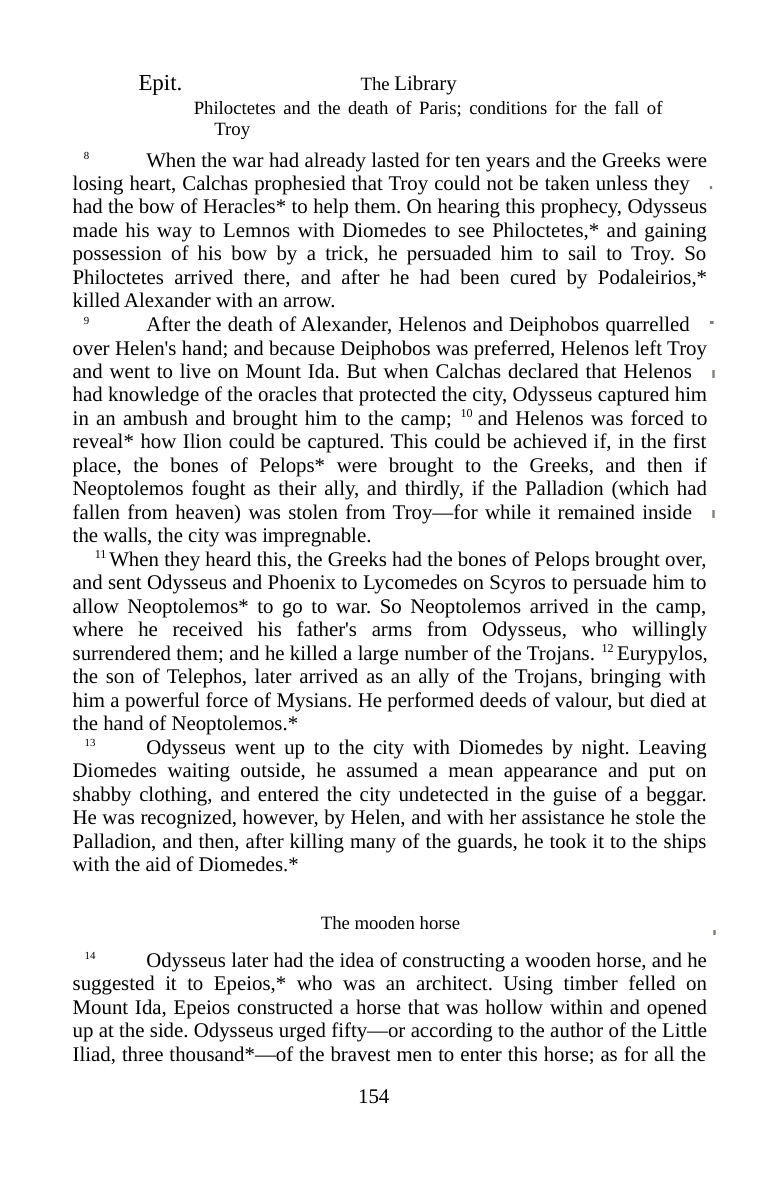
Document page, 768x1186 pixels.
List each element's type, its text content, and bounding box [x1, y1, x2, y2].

text The mooden horse [108, 912, 673, 934]
text 11 When they heard this, the Greeks had the bones of Pelops brought over, and sent Odysseus and Phoenix to Lycomedes on Scyros to persuade him to allow Neoptolemos* to go to war. So Neoptolemos arrived in the camp, where he received his father's arms from Odysseus, who willingly surrendered them; and he killed a large number of the Trojans. 12 Eurypylos, the son of Telephos, later arrived as an ally of the Trojans, bringing with him a powerful force of Mysians. He performed deeds of valour, but died at the hand of Neoptolemos.* [72, 548, 708, 735]
text Philoctetes and the death of Paris; conditions for the fall of Troy [193, 98, 663, 140]
list After the death of Alexander, Helenos and Deiphobos quarrelled over Helen's hand; and because Deiphobos was preferred, Helenos left Troy and went to live on Mount Ida. But when Calchas declared that Helenos had knowledge of the oracles that protected the city, Odysseus captured him in an ambush and brought him to the camp; 10 and Helenos was forced to reveal* how Ilion could be captured. This could be achieved if, in the first place, the bones of Pelops* were brought to the Greeks, and then if Neoptolemos fought as their ally, and thirdly, if the Palladion (which had fallen from heaven) was stolen from Troy—for while it remained inside the walls, the city was impregnable. [72, 313, 708, 547]
list Odysseus went up to the city with Diomedes by night. Leaving Diomedes waiting outside, he assumed a mean appearance and put on shabby clothing, and entered the city undetected in the guise of a beggar. He was recognized, however, by Helen, and with her assistance he stole the Palladion, and then, after killing many of the guards, he took it to the ships with the aid of Diomedes.* [72, 736, 708, 876]
list When the war had already lasted for ten years and the Greeks were losing heart, Calchas prophesied that Troy could not be taken unless they had the bow of Heracles* to help them. On hearing this prophecy, Odysseus made his way to Lemnos with Diomedes to see Philoctetes,* and gaining possession of his bow by a trick, he persuaded him to sail to Troy. So Philoctetes arrived there, and after he had been cured by Podaleirios,* killed Alexander with an arrow. [72, 148, 708, 312]
